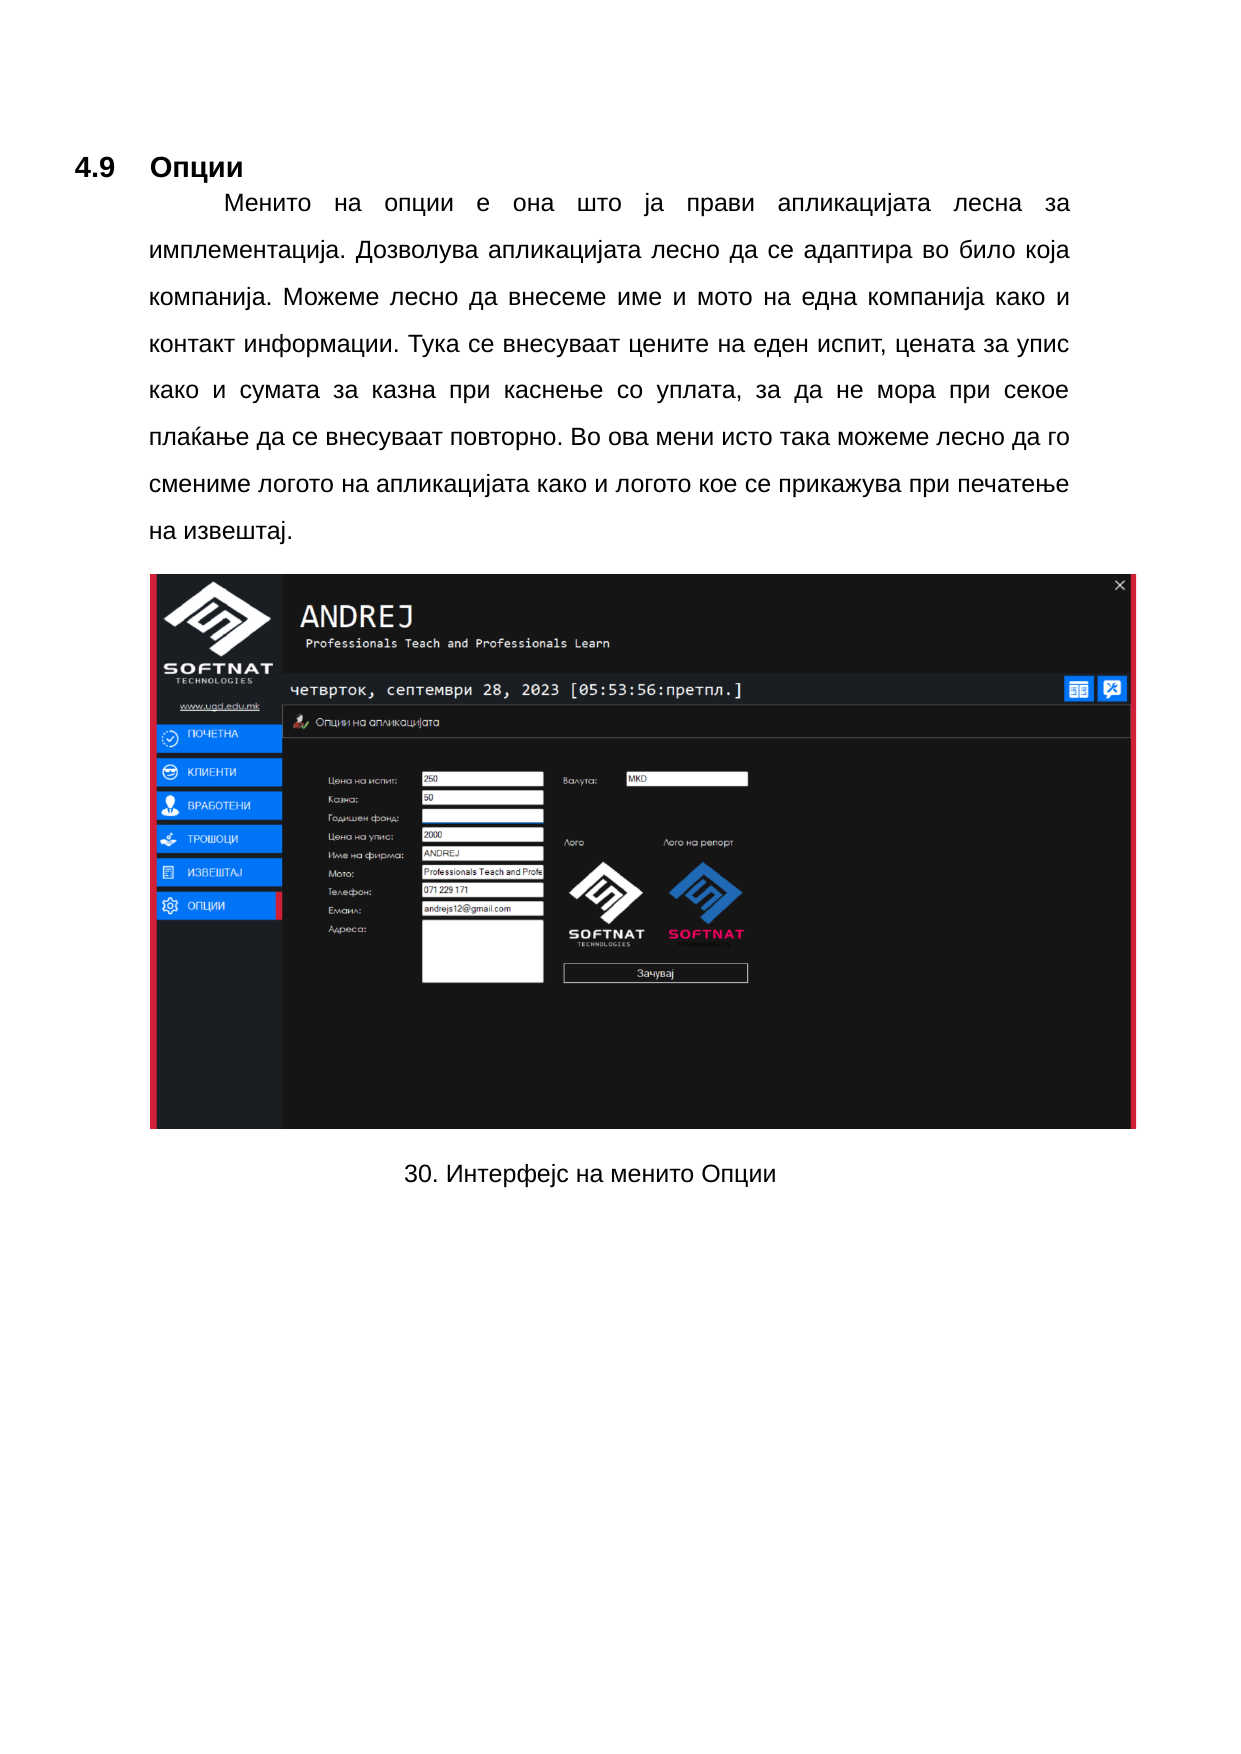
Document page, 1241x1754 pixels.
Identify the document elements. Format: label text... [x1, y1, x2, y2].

text 30. Интерфејс на менито Опции [404, 1158, 1071, 1187]
subtitle Опции [74, 150, 1090, 183]
text Менито на опции е она што ја прави апликацијата лесна за имплементација. Дозволува апликацијата лесно да се адаптира во било која компанија. Можеме лесно да внесеме име и мото на една компанија како и контакт информации. Тука се внесуваат цените на еден испит, цената за упис како и сумата за казна при каснење со уплата, за да не мора при секое плаќање да се внесуваат повторно. Во ова мени исто така можеме лесно да го смениме логото на апликацијата како и логото кое се прикажува при печатење на извештај. [148, 188, 1071, 544]
picture [150, 574, 1137, 1129]
